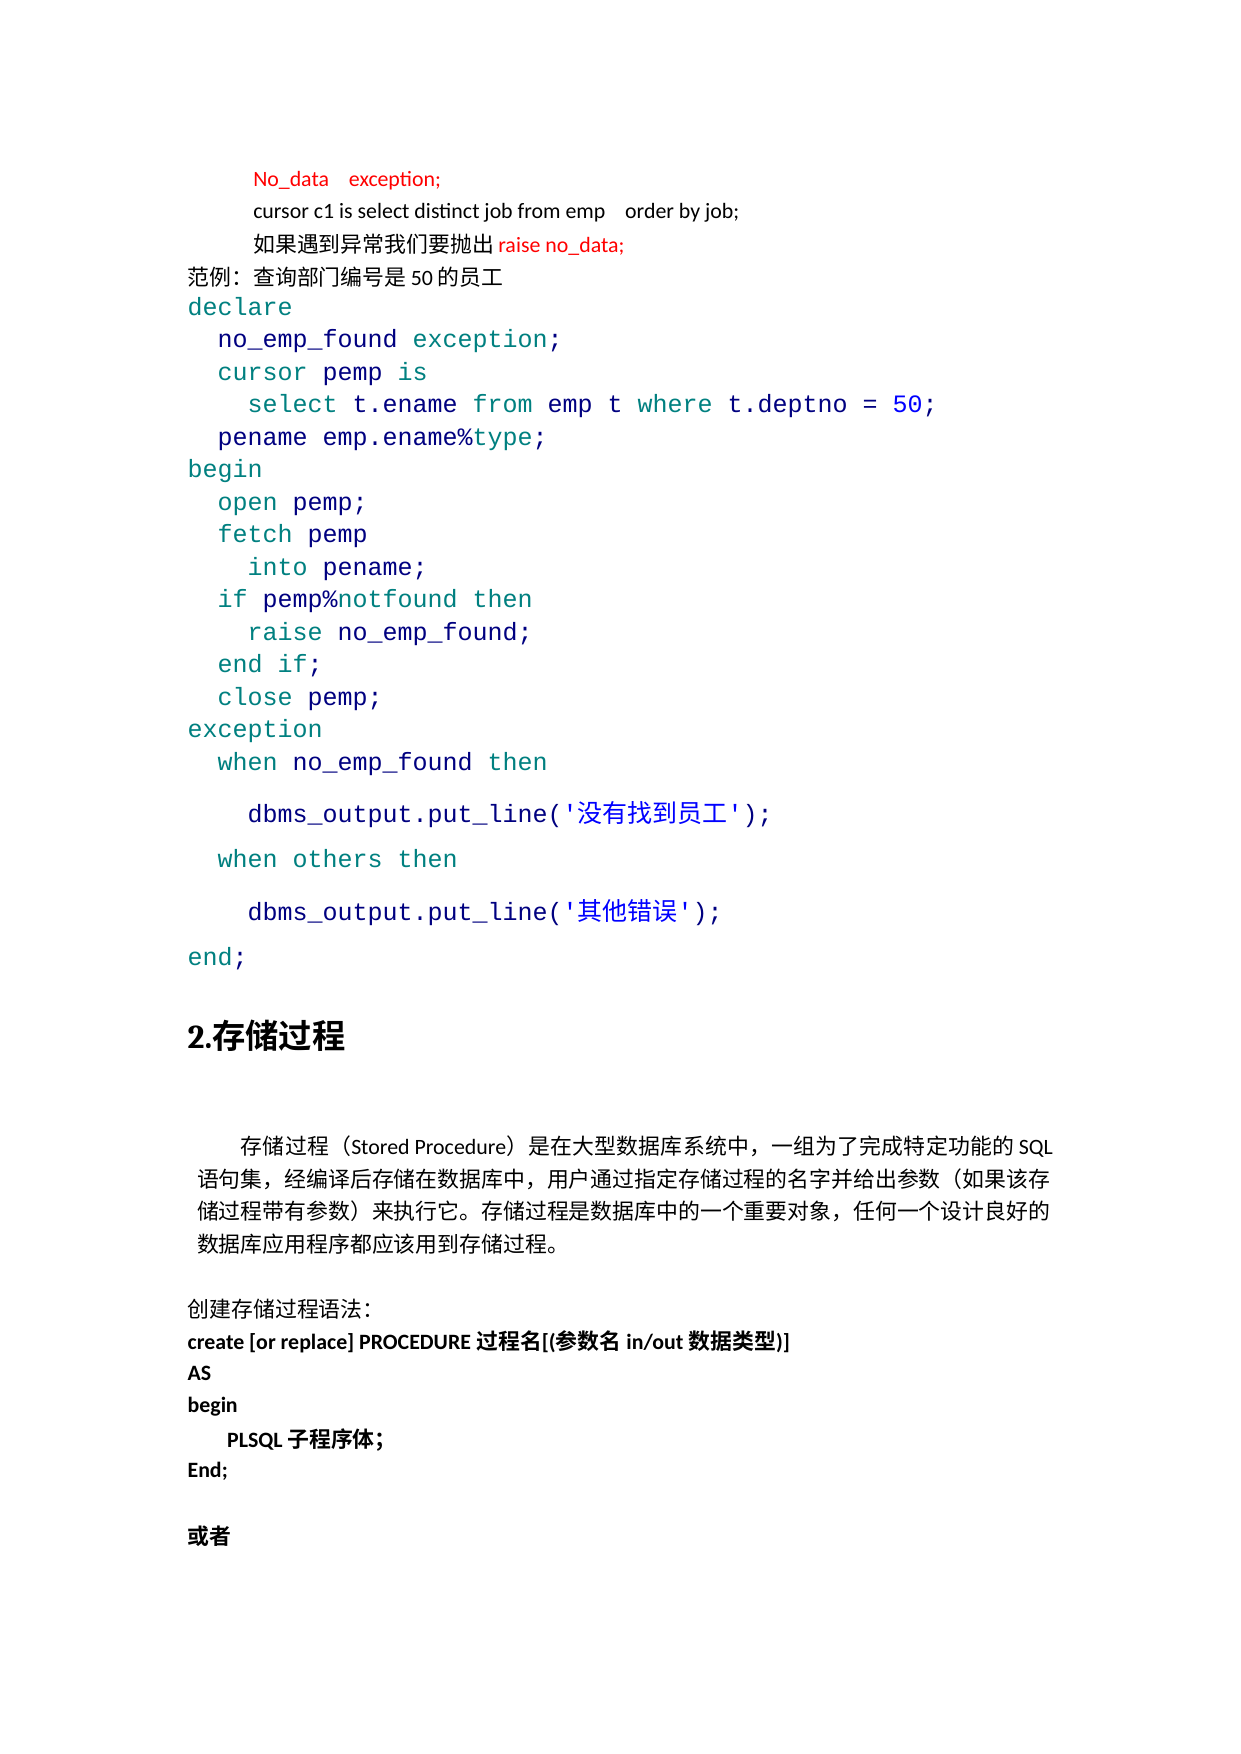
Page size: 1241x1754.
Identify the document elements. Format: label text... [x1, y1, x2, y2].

text No_data exception; [253, 162, 1053, 194]
text dbms_output.put_line('其他错误'); [187, 877, 1053, 942]
text no_emp_found exception; [187, 324, 1053, 357]
text 创建存储过程语法： [187, 1291, 1053, 1324]
text end; [187, 942, 1053, 974]
text when no_emp_found then [187, 747, 1053, 779]
text exception [187, 714, 1053, 747]
text AS [187, 1356, 1053, 1389]
text PLSQL子程序体； [187, 1421, 1053, 1454]
text End; [187, 1454, 1053, 1486]
text begin [187, 1389, 1053, 1421]
text 或者 [187, 1519, 1053, 1551]
text declare [187, 292, 1053, 324]
text open pemp; [187, 487, 1053, 519]
text when others then [187, 844, 1053, 877]
text into pename; [187, 552, 1053, 584]
text cursor c1 is select distinct job from emp order by job; [253, 194, 1053, 227]
text end if; [187, 649, 1053, 682]
subtitle 2.存储过程 [187, 1002, 1053, 1067]
text raise no_emp_found; [187, 617, 1053, 649]
text 如果遇到异常我们要抛出raise no_data; [253, 227, 1053, 259]
text cursor pemp is [187, 357, 1053, 389]
text pename emp.ename%type; [187, 422, 1053, 454]
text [187, 1324, 1053, 1356]
text fetch pemp [187, 519, 1053, 552]
text select t.ename from emp t where t.deptno = 50; [187, 389, 1053, 422]
text 存储过程（Stored Procedure）是在大型数据库系统中，一组为了完成特定功能的SQL 语句集，经编译后存储在数据库中，用户通过指定存储过程的名字并给出参数（如果该存储过程带有参数）来执行它。存储过程是数据库中的一个重要对象，任何一个设计良好的数据库应用程序都应该用到存储过程。 [197, 1129, 1053, 1259]
text begin [187, 454, 1053, 487]
text close pemp; [187, 682, 1053, 714]
text dbms_output.put_line('没有找到员工'); [187, 779, 1053, 844]
text 范例：查询部门编号是50的员工 [187, 259, 1053, 292]
text if pemp%notfound then [187, 584, 1053, 617]
